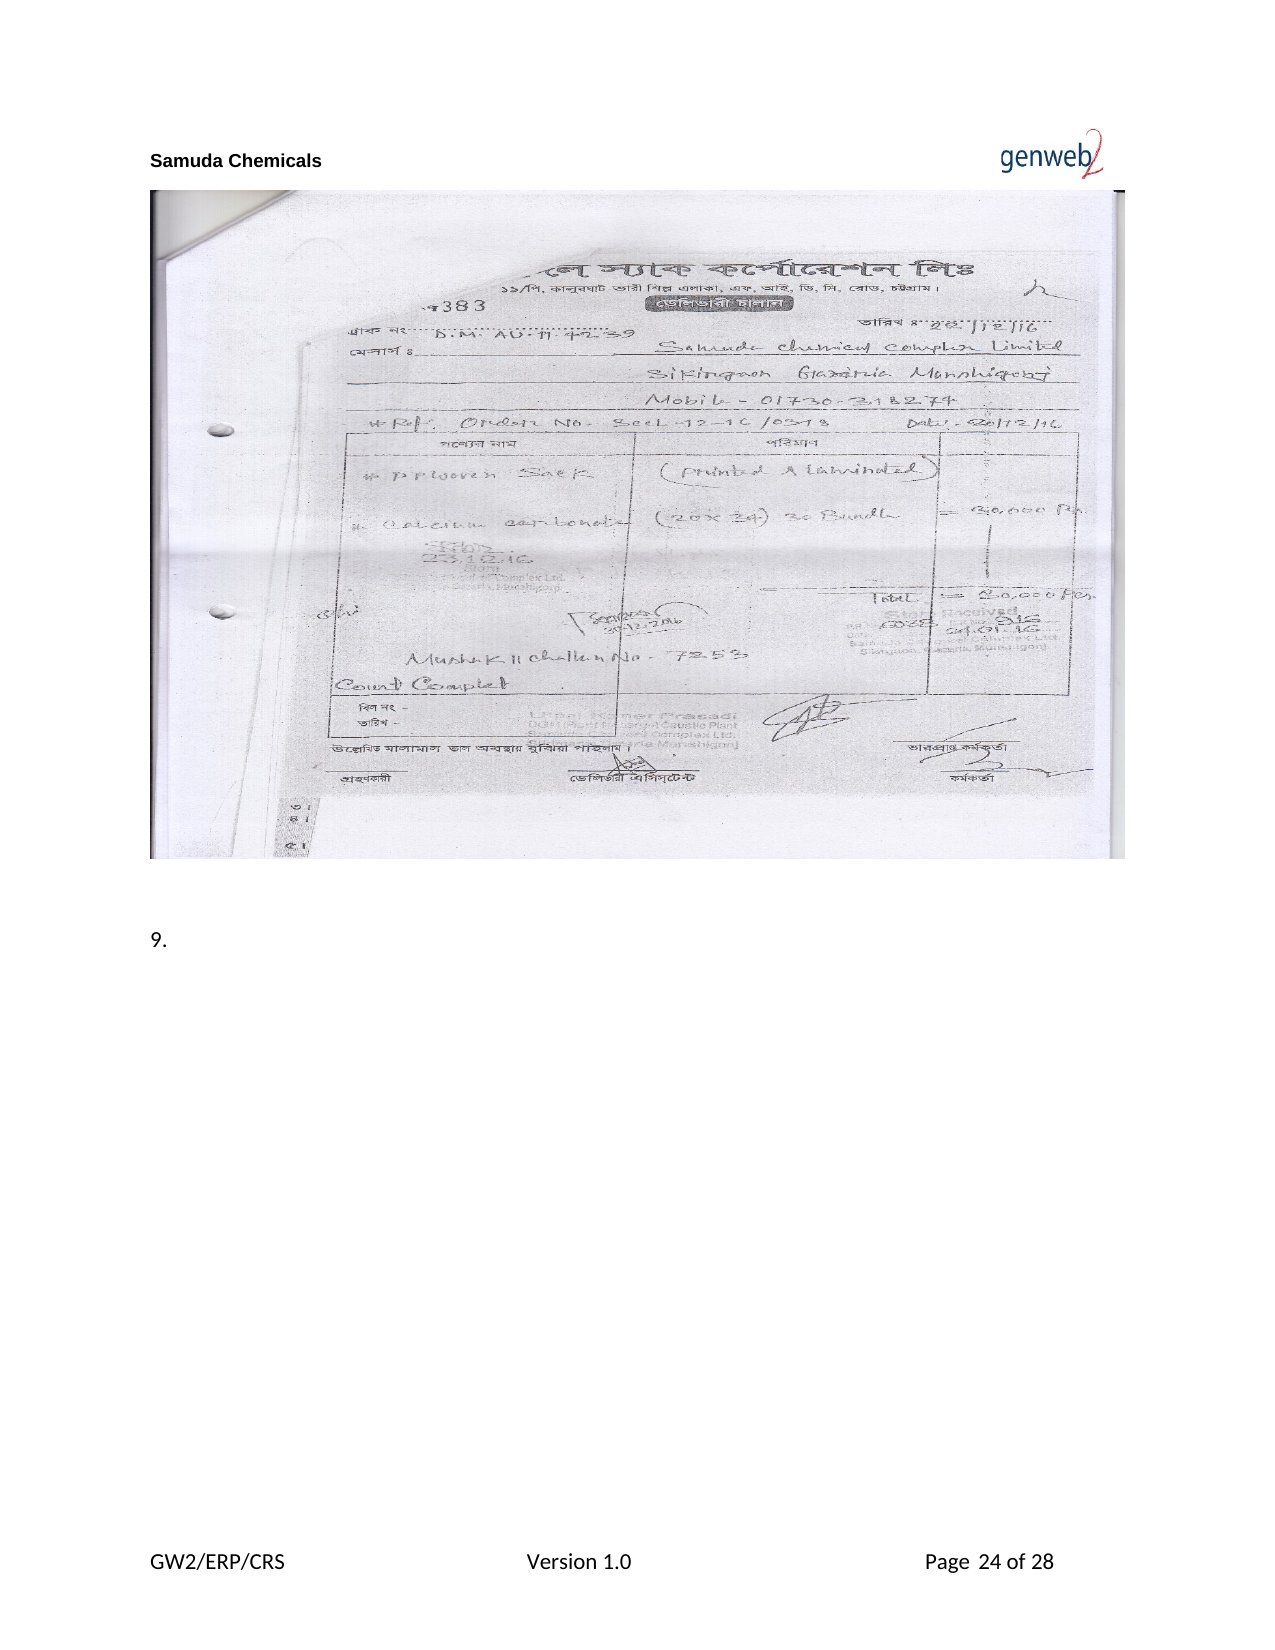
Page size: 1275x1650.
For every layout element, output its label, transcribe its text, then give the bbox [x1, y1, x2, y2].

picture [1000, 128, 1103, 179]
picture [150, 190, 1125, 859]
text 9. [150, 925, 1125, 953]
